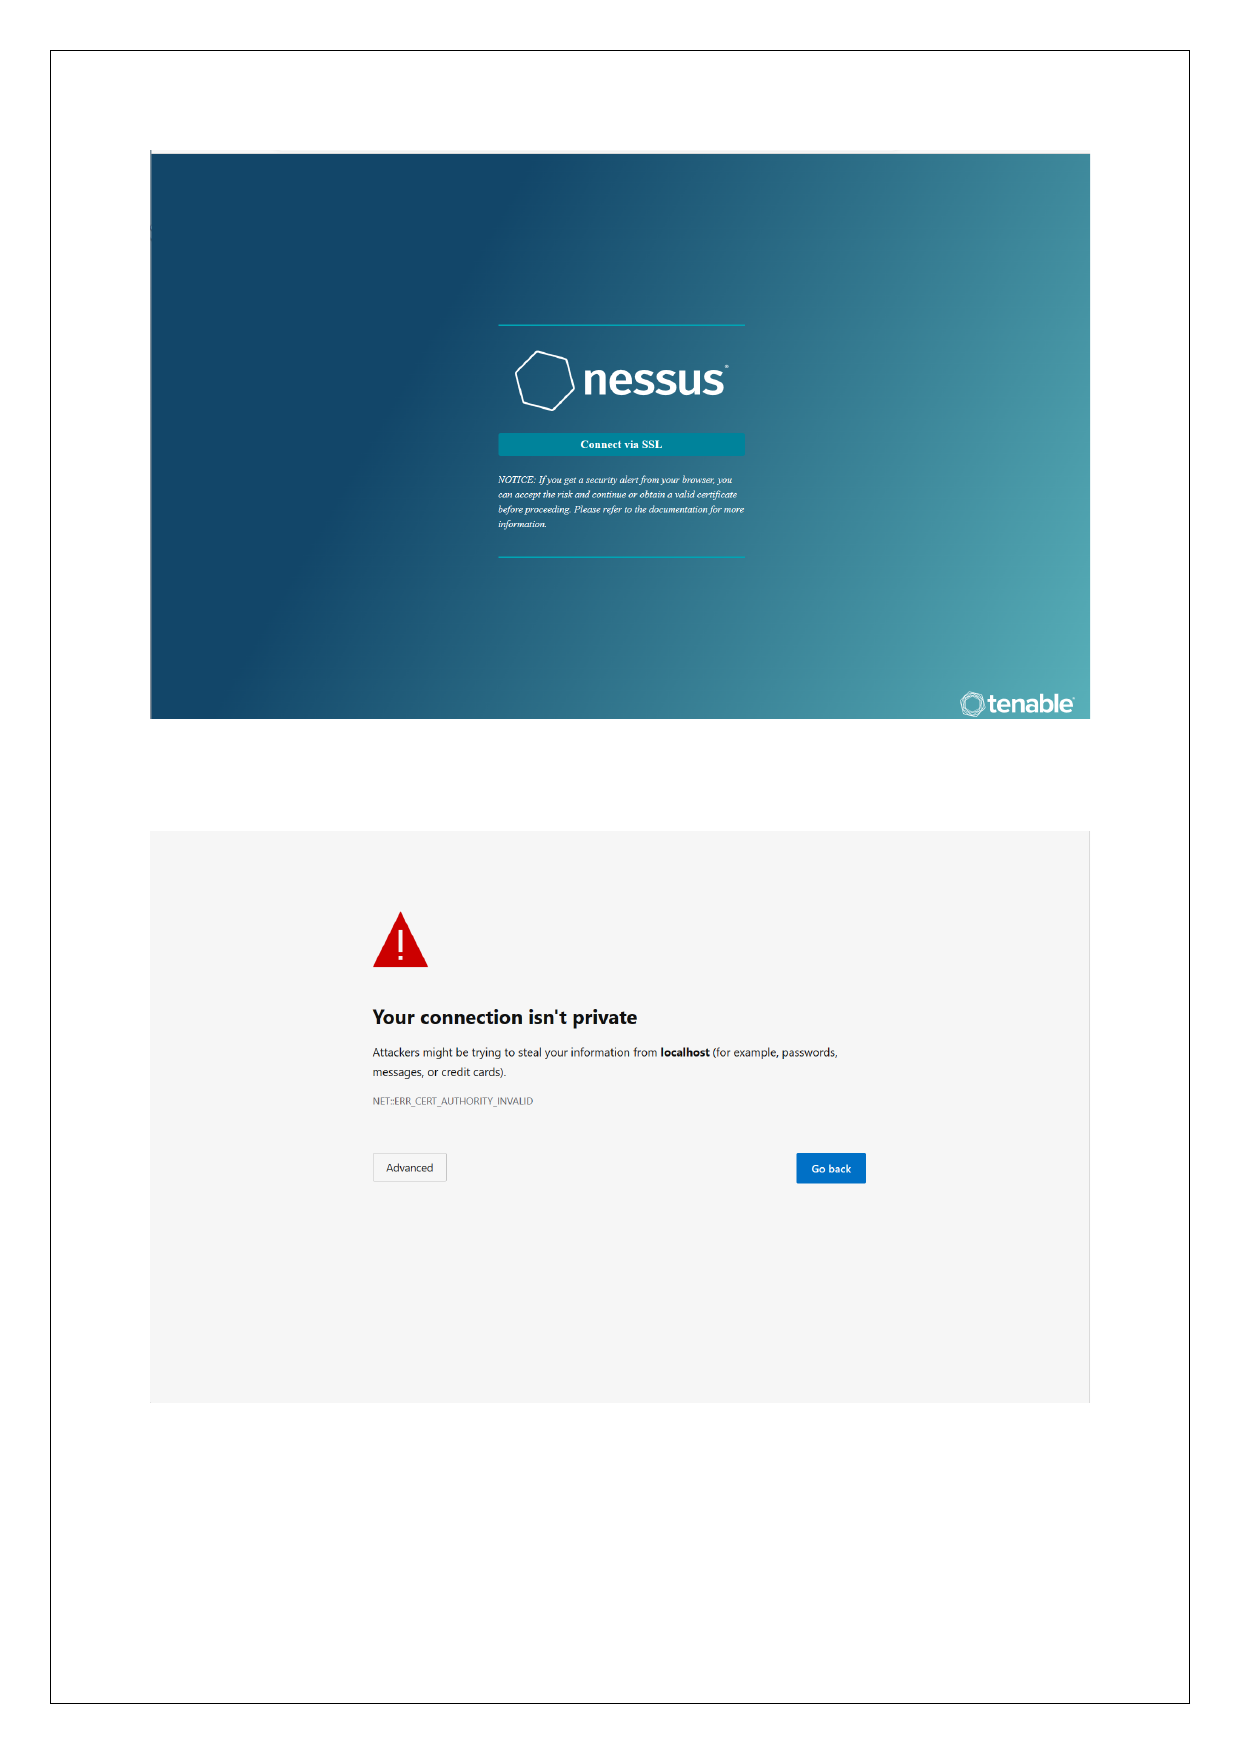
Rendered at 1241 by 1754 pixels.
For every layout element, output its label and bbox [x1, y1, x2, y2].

picture [150, 831, 1091, 1403]
picture [150, 150, 1091, 719]
